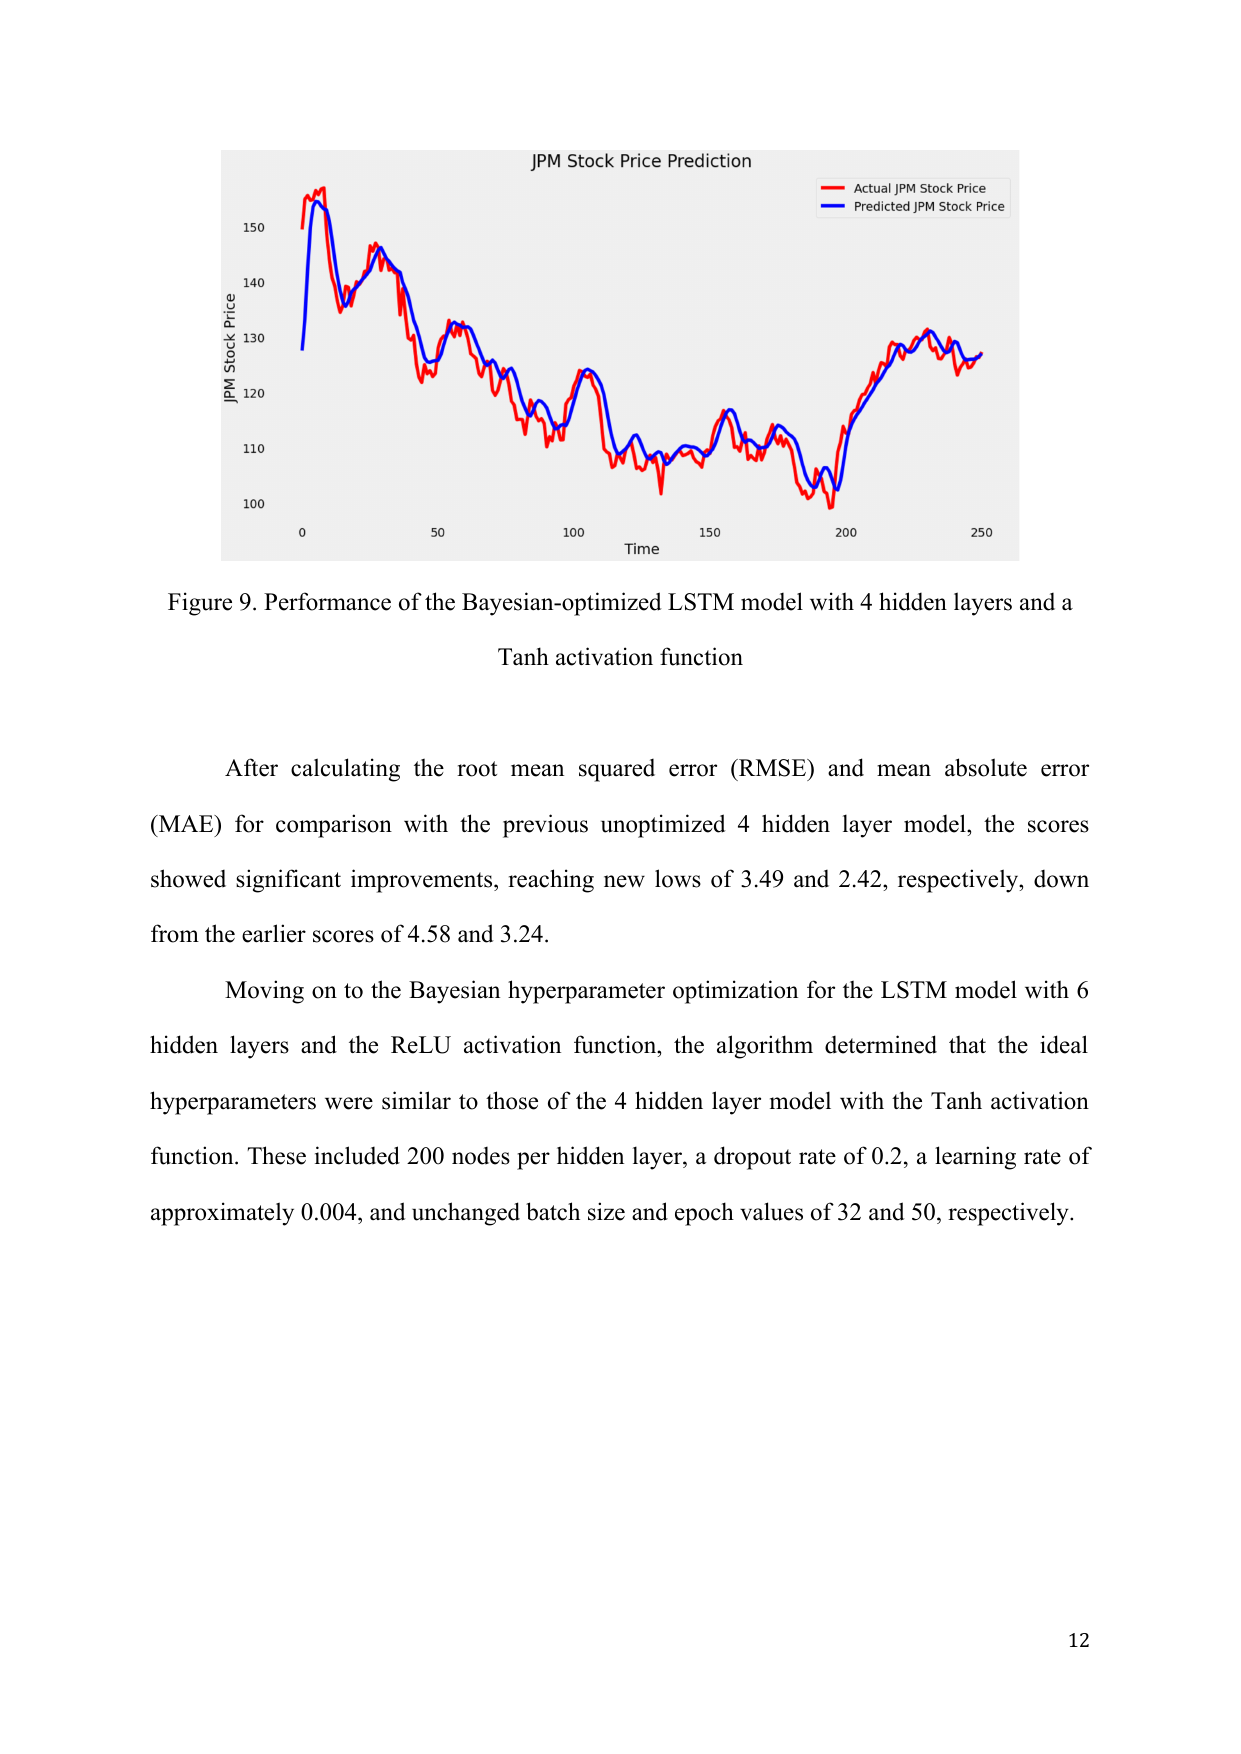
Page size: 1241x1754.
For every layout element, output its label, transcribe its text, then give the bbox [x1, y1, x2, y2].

text Moving on to the Bayesian hyperparameter optimization for the LSTM model with 6 hidden layers and the ReLU activation function, the algorithm determined that the ideal hyperparameters were similar to those of the 4 hidden layer model with the Tanh activation function. These included 200 nodes per hidden layer, a dropout rate of 0.2, a learning rate of approximately 0.004, and unchanged batch size and epoch values of 32 and 50, respectively. [150, 976, 1090, 1225]
text Figure 9. Performance of the Bayesian-optimized LSTM model with 4 hidden layers and a Tanh activation function [150, 588, 1090, 671]
text After calculating the root mean squared error (RMSE) and mean absolute error (MAE) for comparison with the previous unoptimized 4 hidden layer model, the scores showed significant improvements, reaching new lows of 3.49 and 2.42, respectively, down from the earlier scores of 4.58 and 3.24. [150, 754, 1090, 948]
picture [221, 150, 1020, 561]
